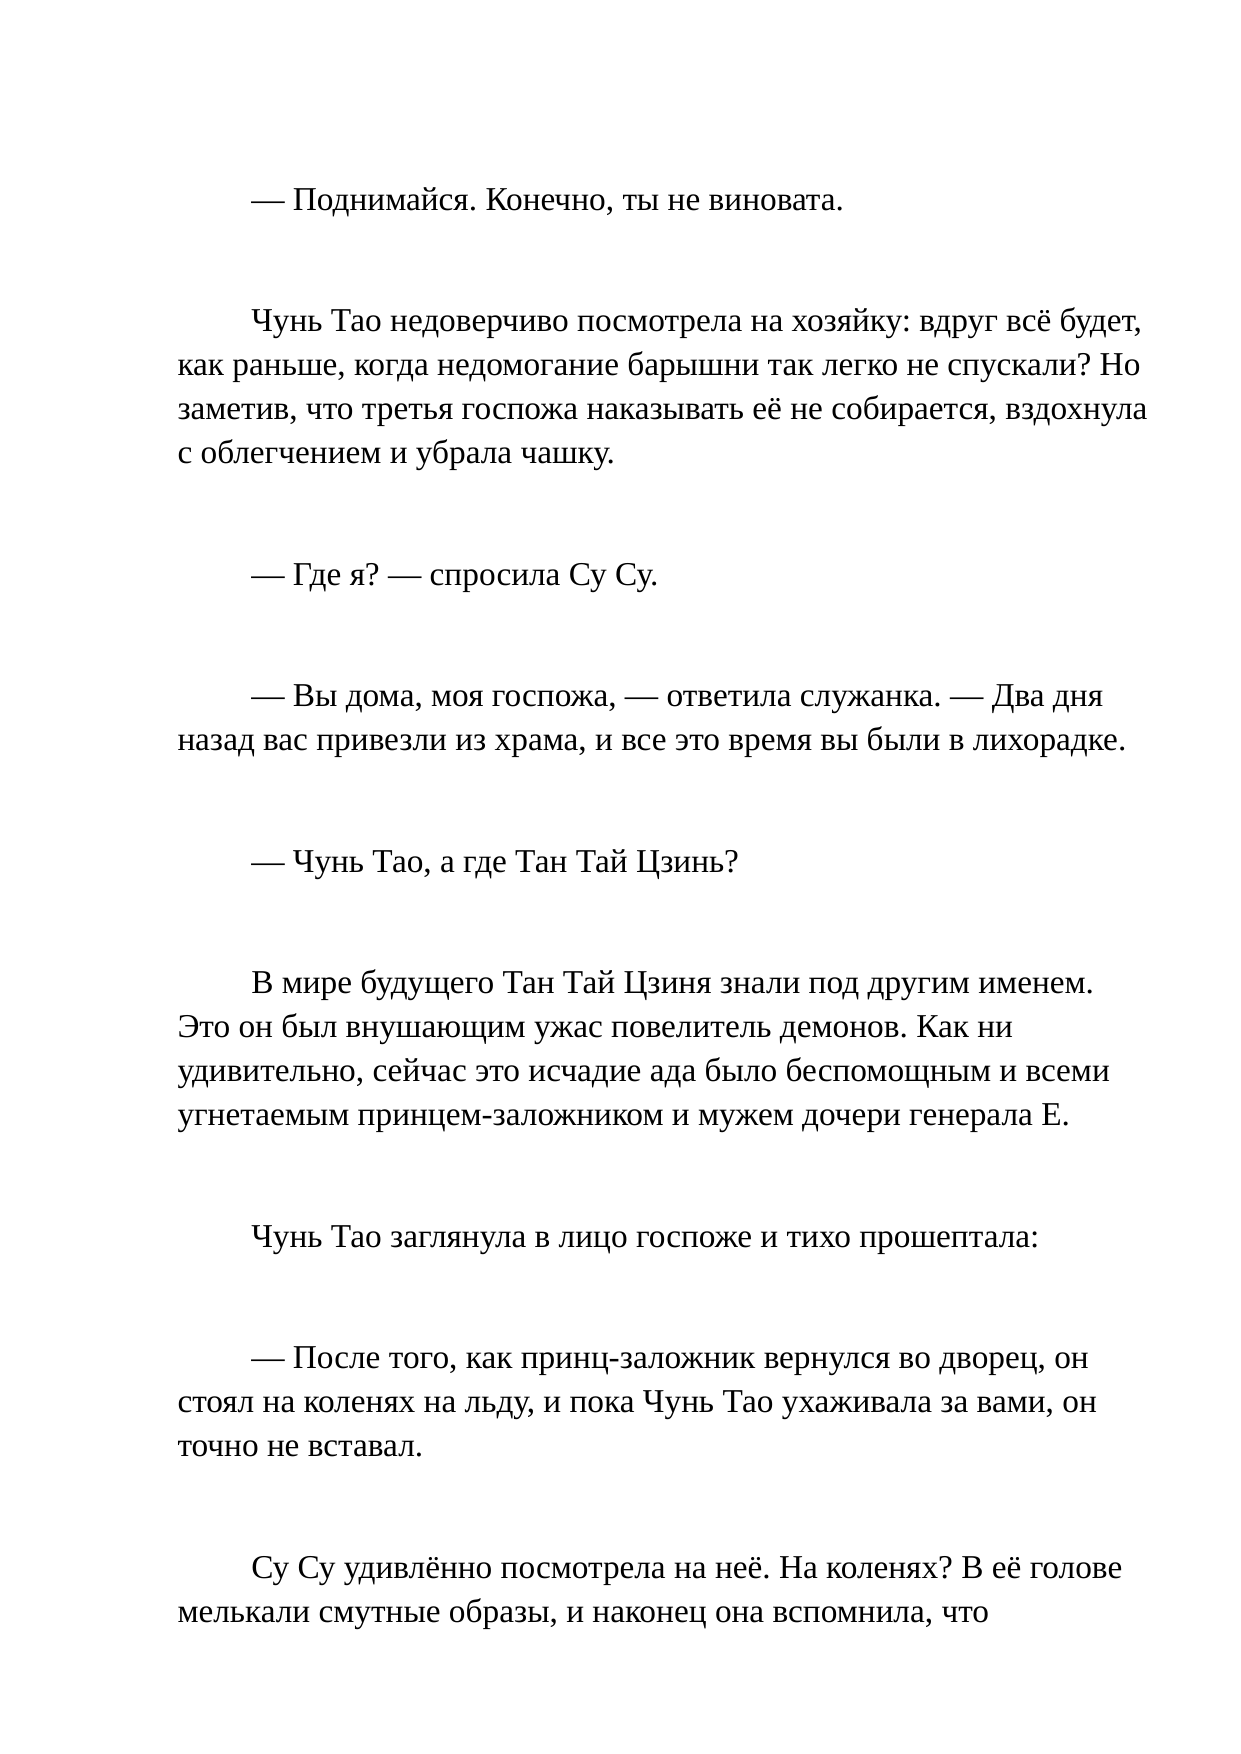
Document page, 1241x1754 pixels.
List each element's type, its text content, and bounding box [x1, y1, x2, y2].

text — Поднимайся. Конечно, ты не виновата. [177, 179, 1152, 217]
text — Вы дома, моя госпожа, — ответила служанка. — Два дня назад вас привезли из храма, и все это время вы были в лихорадке. [177, 675, 1152, 758]
text В мире будущего Тан Тай Цзиня знали под другим именем. Это он был внушающим ужас повелитель демонов. Как ни удивительно, сейчас это исчадие ада было беспомощным и всеми угнетаемым принцем-заложником и мужем дочери генерала Е. [177, 962, 1152, 1133]
text Чунь Тао заглянула в лицо госпоже и тихо прошептала: [177, 1216, 1152, 1254]
text Чунь Тао недоверчиво посмотрела на хозяйку: вдруг всё будет, как раньше, когда недомогание барышни так легко не спускали? Но заметив, что третья госпожа наказывать её не собирается, вздохнула с облегчением и убрала чашку. [177, 300, 1152, 471]
text — Где я? — спросила Су Су. [177, 554, 1152, 592]
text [177, 1547, 1152, 1629]
text — После того, как принц-заложник вернулся во дворец, он стоял на коленях на льду, и пока Чунь Тао ухаживала за вами, он точно не вставал. [177, 1337, 1152, 1464]
text — Чунь Тао, а где Тан Тай Цзинь? [177, 841, 1152, 879]
